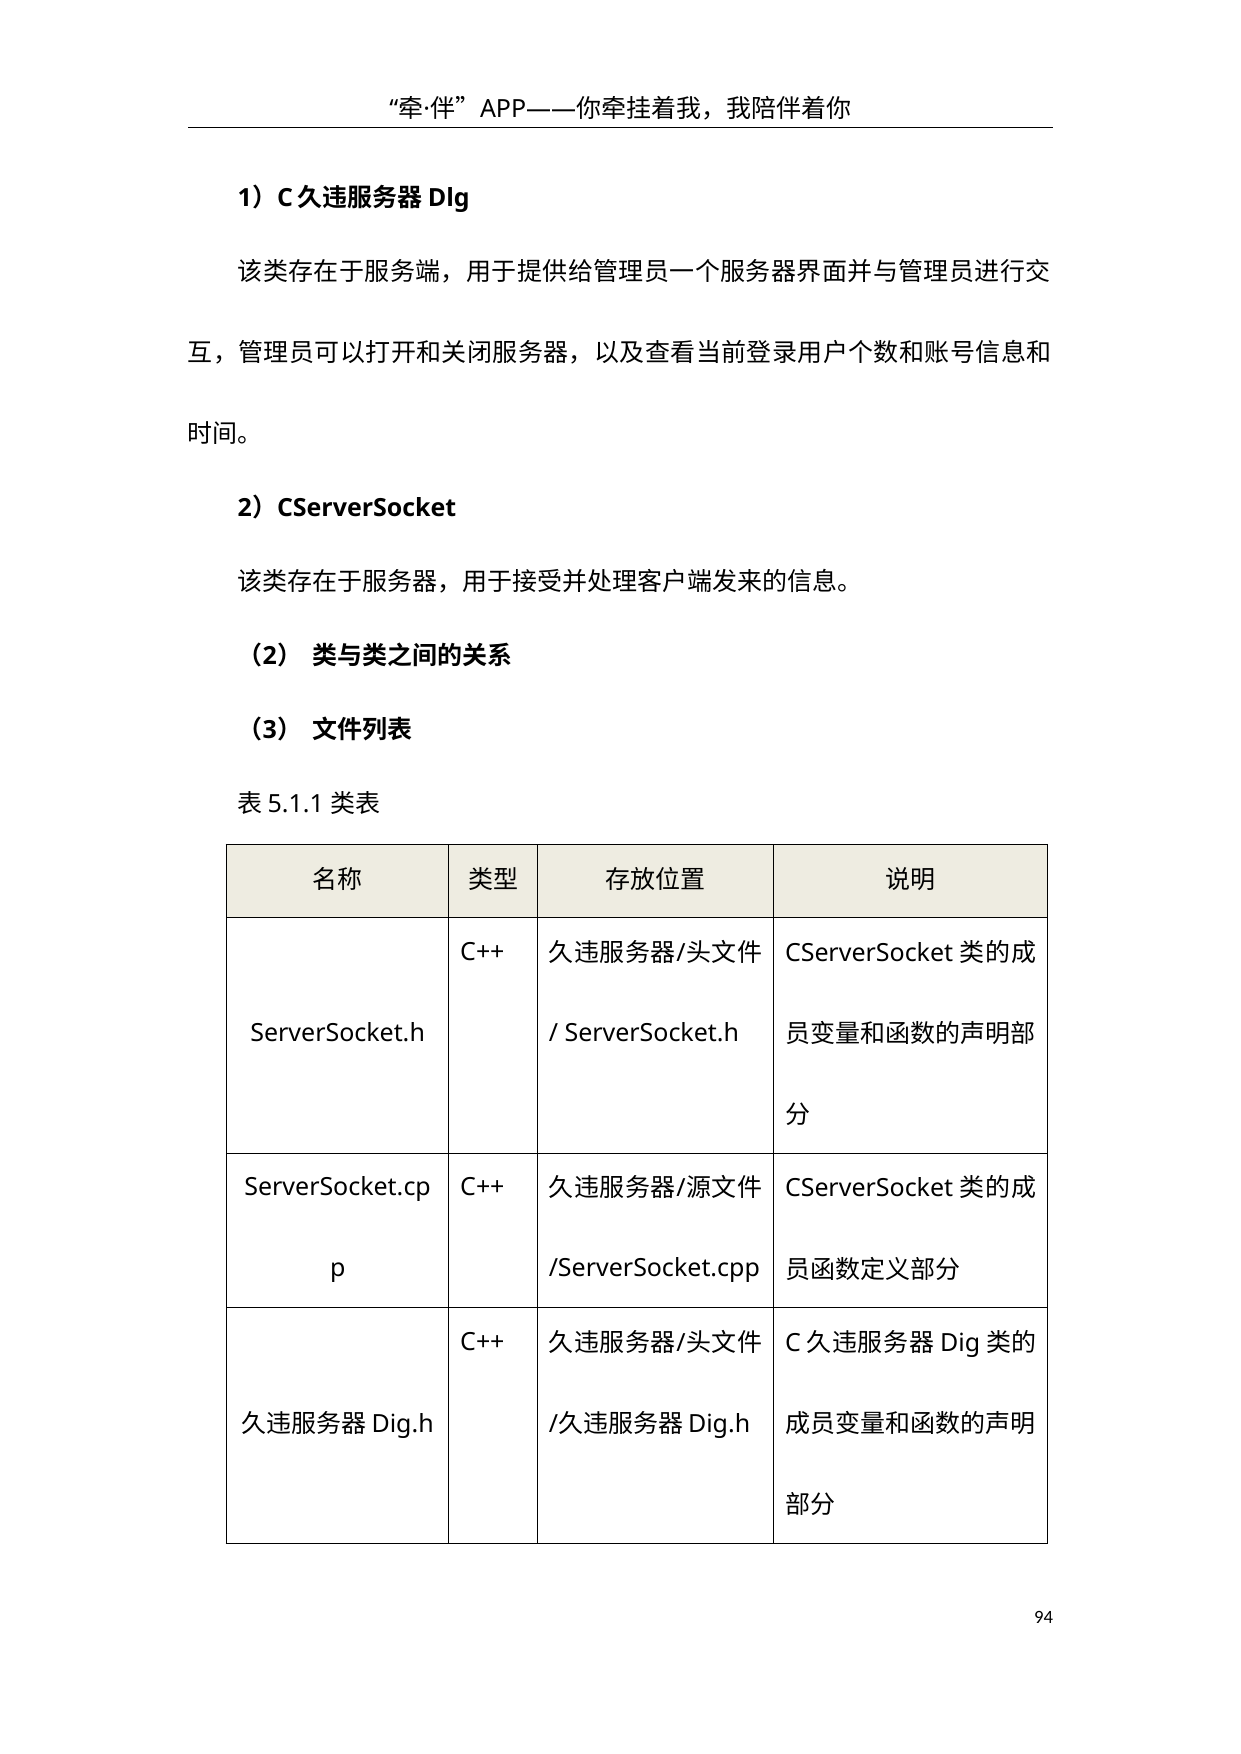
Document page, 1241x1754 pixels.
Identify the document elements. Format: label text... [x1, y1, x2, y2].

table_cell C++ [449, 1308, 537, 1542]
table_cell 久违服务器/头文件/ ServerSocket.h [538, 918, 773, 1152]
list 类与类之间的关系 [237, 621, 1053, 686]
list 文件列表 [237, 696, 1053, 761]
table_cell 久违服务器/头文件/久违服务器Dig.h [538, 1308, 773, 1542]
text 该类存在于服务端，用于提供给管理员一个服务器界面并与管理员进行交互，管理员可以打开和关闭服务器，以及查看当前登录用户个数和账号信息和时间。 [187, 237, 1053, 464]
table_header 存放位置 [538, 845, 773, 917]
text 表5.1.1 类表 [187, 769, 1053, 834]
table_cell ServerSocket.cpp [227, 1154, 448, 1307]
table_header 类型 [449, 845, 537, 917]
table_cell ServerSocket.h [227, 918, 448, 1152]
table_cell CServerSocket类的成员变量和函数的声明部分 [774, 918, 1047, 1152]
table_cell CServerSocket类的成员函数定义部分 [774, 1154, 1047, 1307]
text 1）C久违服务器Dlg [237, 163, 1053, 228]
table_cell 久违服务器/源文件/ServerSocket.cpp [538, 1154, 773, 1307]
table_header 说明 [774, 845, 1047, 917]
table_cell C++ [449, 1154, 537, 1307]
table_cell C久违服务器Dig类的成员变量和函数的声明部分 [774, 1308, 1047, 1542]
text 该类存在于服务器，用于接受并处理客户端发来的信息。 [187, 547, 1053, 612]
table_cell 久违服务器Dig.h [227, 1308, 448, 1542]
table_header 名称 [227, 845, 448, 917]
table_cell C++ [449, 918, 537, 1152]
text 2）CServerSocket [237, 473, 1053, 538]
